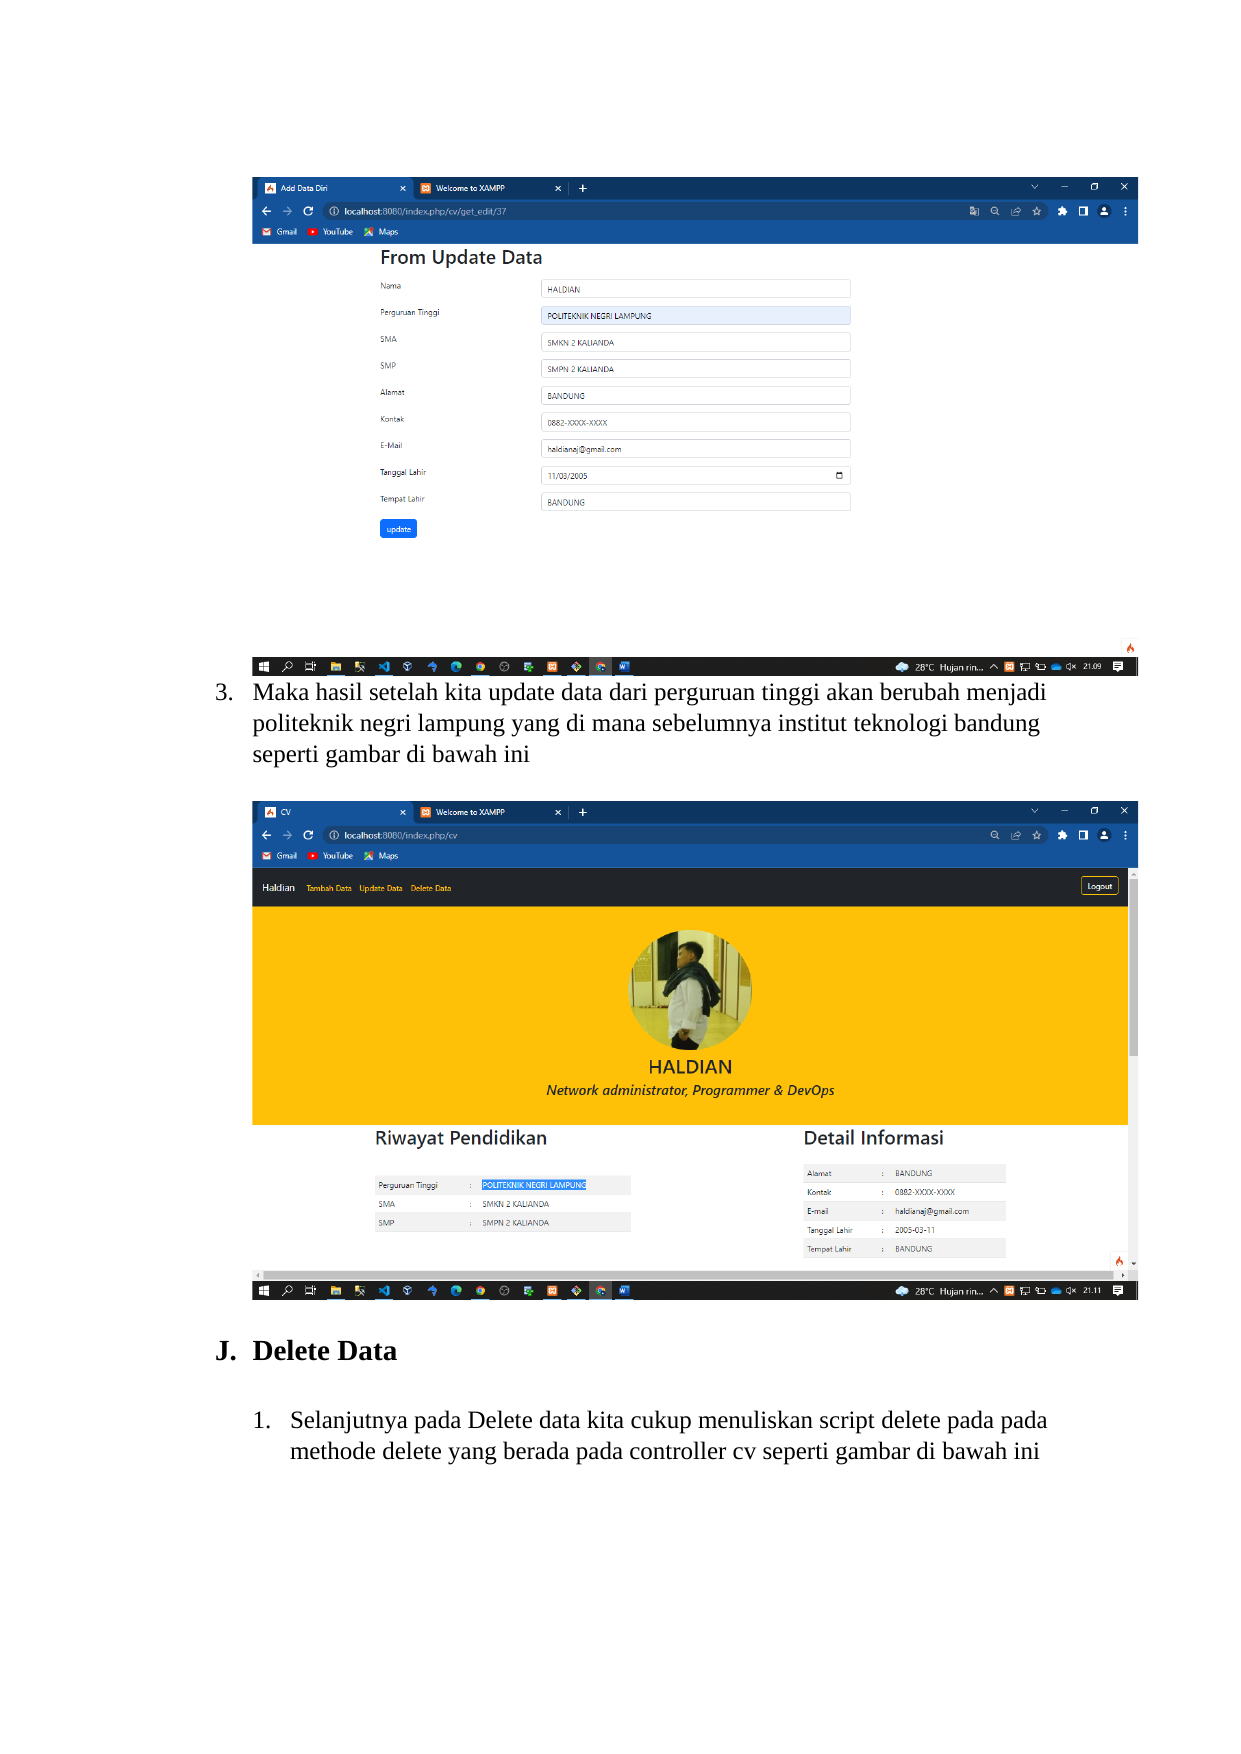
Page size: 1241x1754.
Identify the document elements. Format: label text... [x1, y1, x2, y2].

picture [252, 177, 1139, 676]
list Delete Data [215, 1333, 1063, 1367]
picture [252, 801, 1139, 1300]
list Selanjutnya pada Delete data kita cukup menuliskan script delete pada pada methode delete yang berada pada controller cv seperti gambar di bawah ini [252, 1405, 1063, 1465]
list Maka hasil setelah kita update data dari perguruan tinggi akan berubah menjadi politeknik negri lampung yang di mana sebelumnya institut teknologi bandung seperti gambar di bawah ini [215, 677, 1063, 768]
